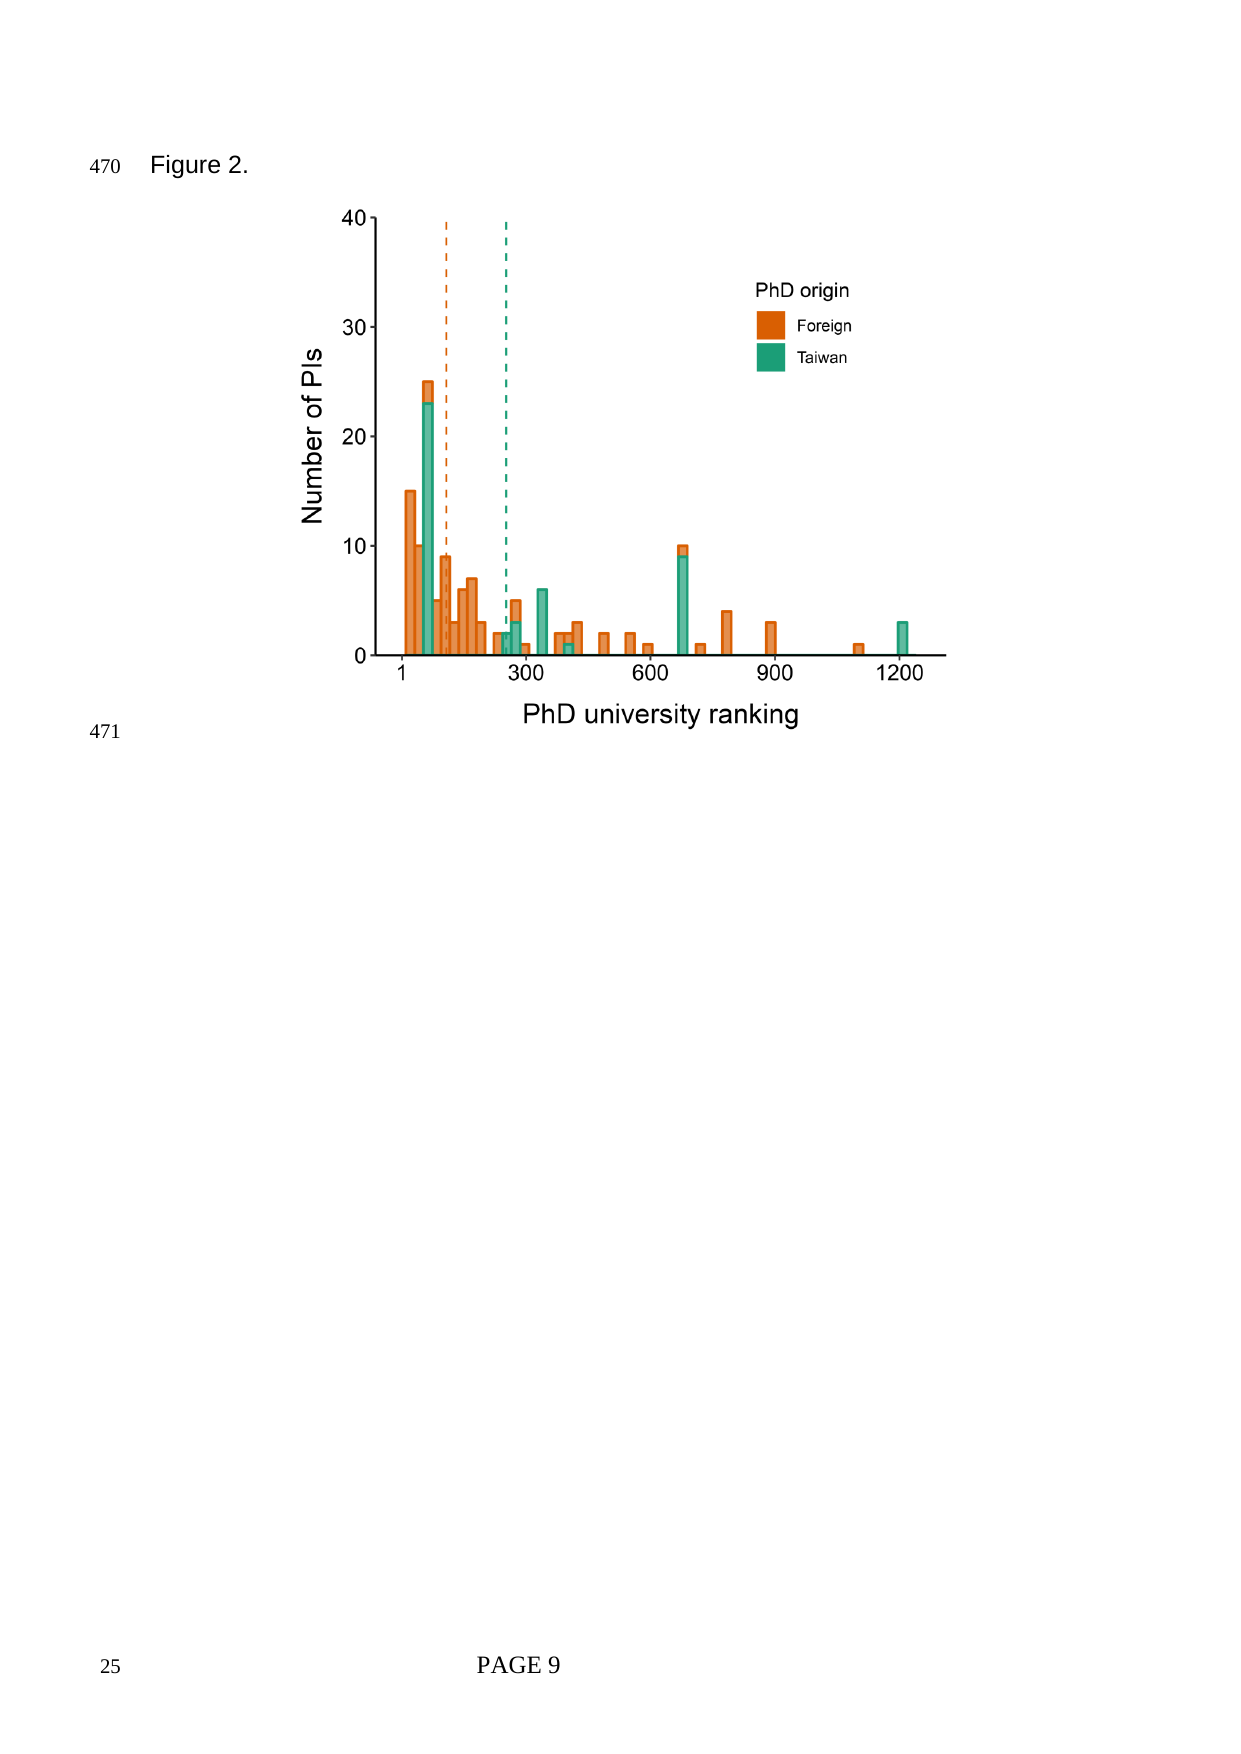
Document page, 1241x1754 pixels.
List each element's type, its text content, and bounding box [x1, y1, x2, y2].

picture [291, 207, 956, 739]
text Figure 2. [150, 150, 1090, 179]
